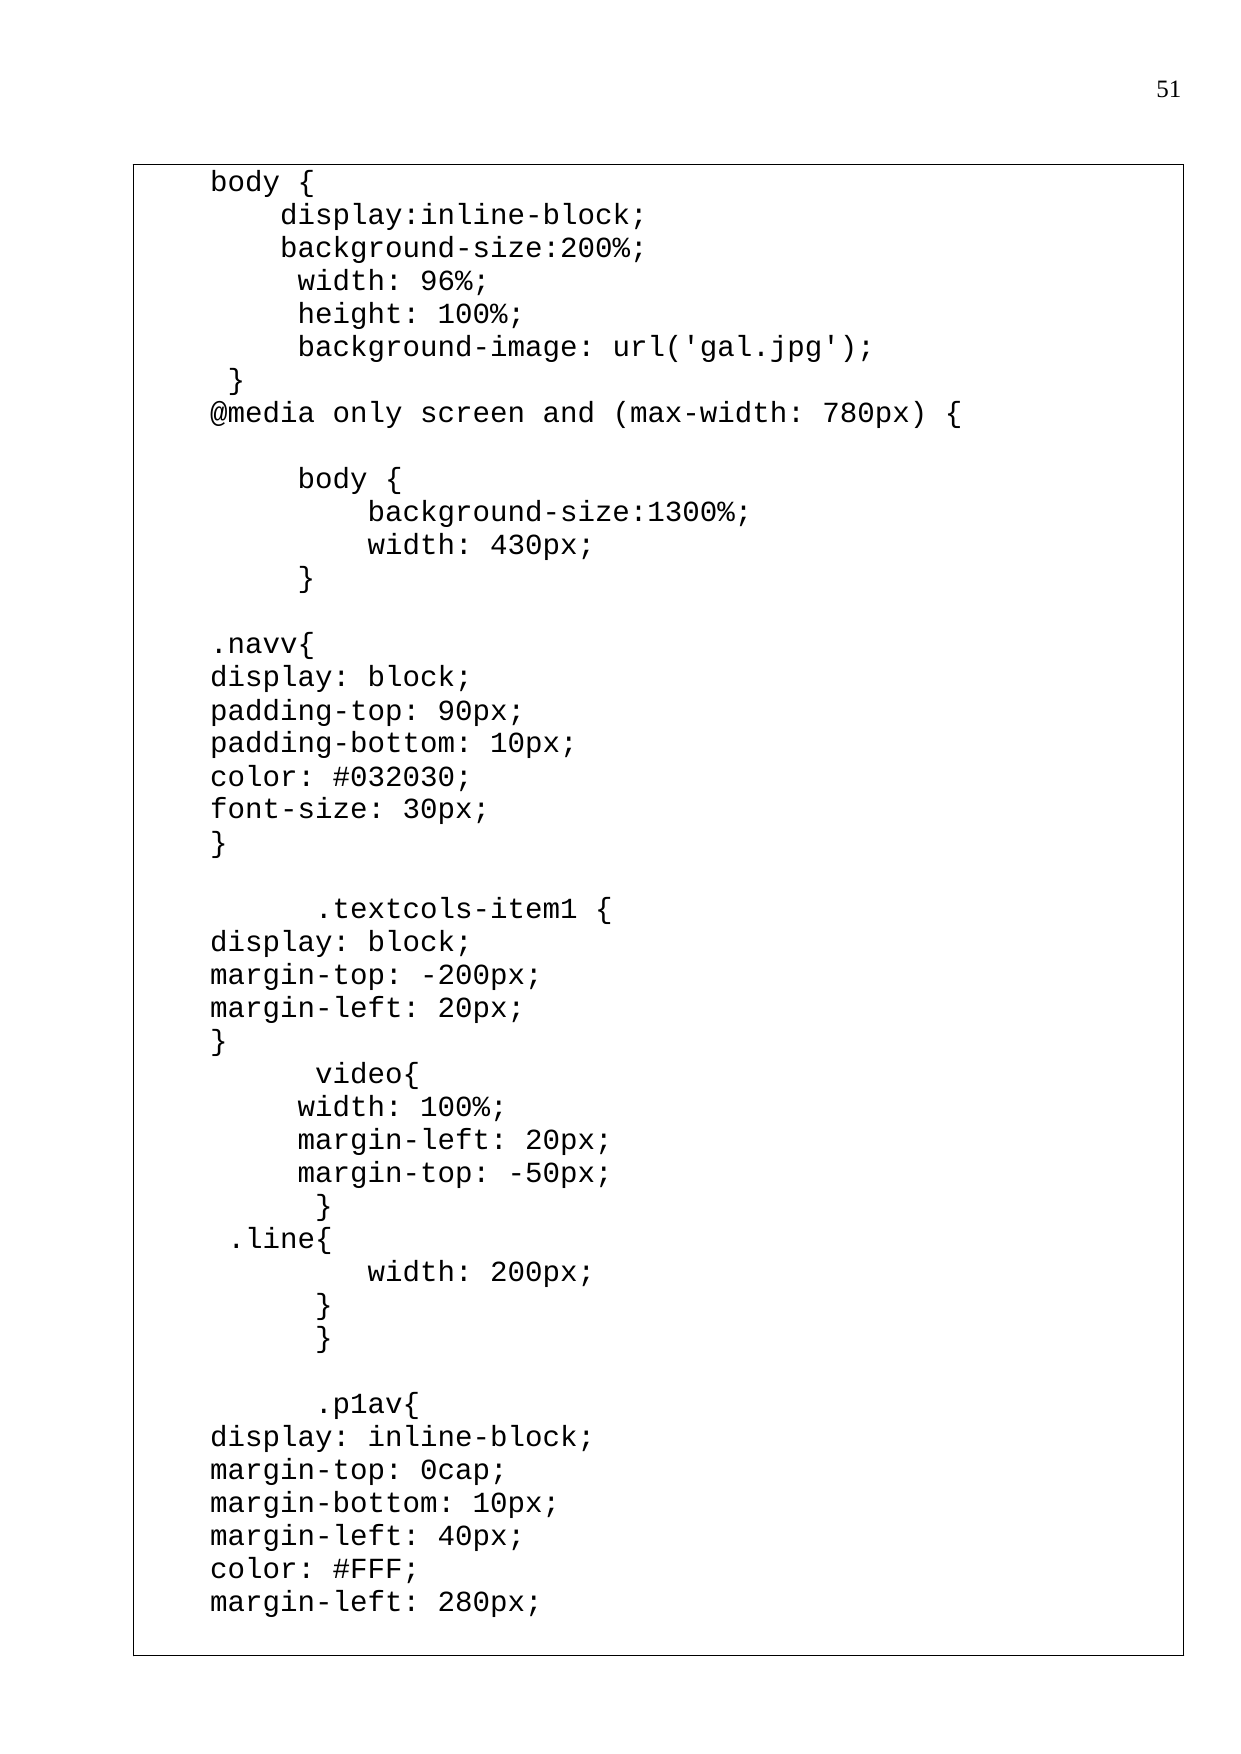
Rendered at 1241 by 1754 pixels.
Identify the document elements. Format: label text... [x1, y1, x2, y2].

text } [136, 828, 1181, 861]
text body { [136, 464, 1181, 497]
text background-image: url('gal.jpg'); [136, 332, 1181, 365]
text display: block; [136, 927, 1181, 960]
text padding-bottom: 10px; [136, 729, 1181, 762]
text .p1av{ [136, 1389, 1181, 1422]
text display: block; [136, 663, 1181, 696]
text @media only screen and (max-width: 780px) { [136, 398, 1181, 431]
text padding-top: 90px; [136, 696, 1181, 729]
text } [136, 365, 1181, 398]
text margin-left: 40px; [136, 1521, 1181, 1554]
text .textcols-item1 { [136, 894, 1181, 927]
text margin-left: 20px; [136, 1125, 1181, 1158]
text margin-left: 280px; [136, 1587, 1181, 1620]
text } [136, 1026, 1181, 1059]
text margin-left: 20px; [136, 993, 1181, 1026]
text margin-top: -200px; [136, 960, 1181, 993]
text width: 96%; [136, 266, 1181, 299]
text video{ [136, 1059, 1181, 1092]
text width: 430px; [136, 531, 1181, 563]
text .line{ [136, 1224, 1181, 1257]
text font-size: 30px; [136, 795, 1181, 828]
text } [136, 563, 1181, 597]
text } [136, 1290, 1181, 1323]
text body { [134, 165, 1183, 200]
text color: #032030; [136, 762, 1181, 795]
text .navv{ [136, 629, 1181, 663]
text display:inline-block; [136, 200, 1181, 233]
text } [136, 1191, 1181, 1224]
text margin-top: -50px; [136, 1158, 1181, 1191]
text width: 200px; [136, 1257, 1181, 1290]
text background-size:200%; [136, 233, 1181, 266]
text width: 100%; [136, 1092, 1181, 1125]
text height: 100%; [136, 299, 1181, 332]
text color: #FFF; [136, 1554, 1181, 1587]
text display: inline-block; [136, 1422, 1181, 1455]
text } [136, 1323, 1181, 1356]
text margin-bottom: 10px; [136, 1488, 1181, 1521]
text background-size:1300%; [136, 497, 1181, 531]
text margin-top: 0cap; [136, 1455, 1181, 1488]
